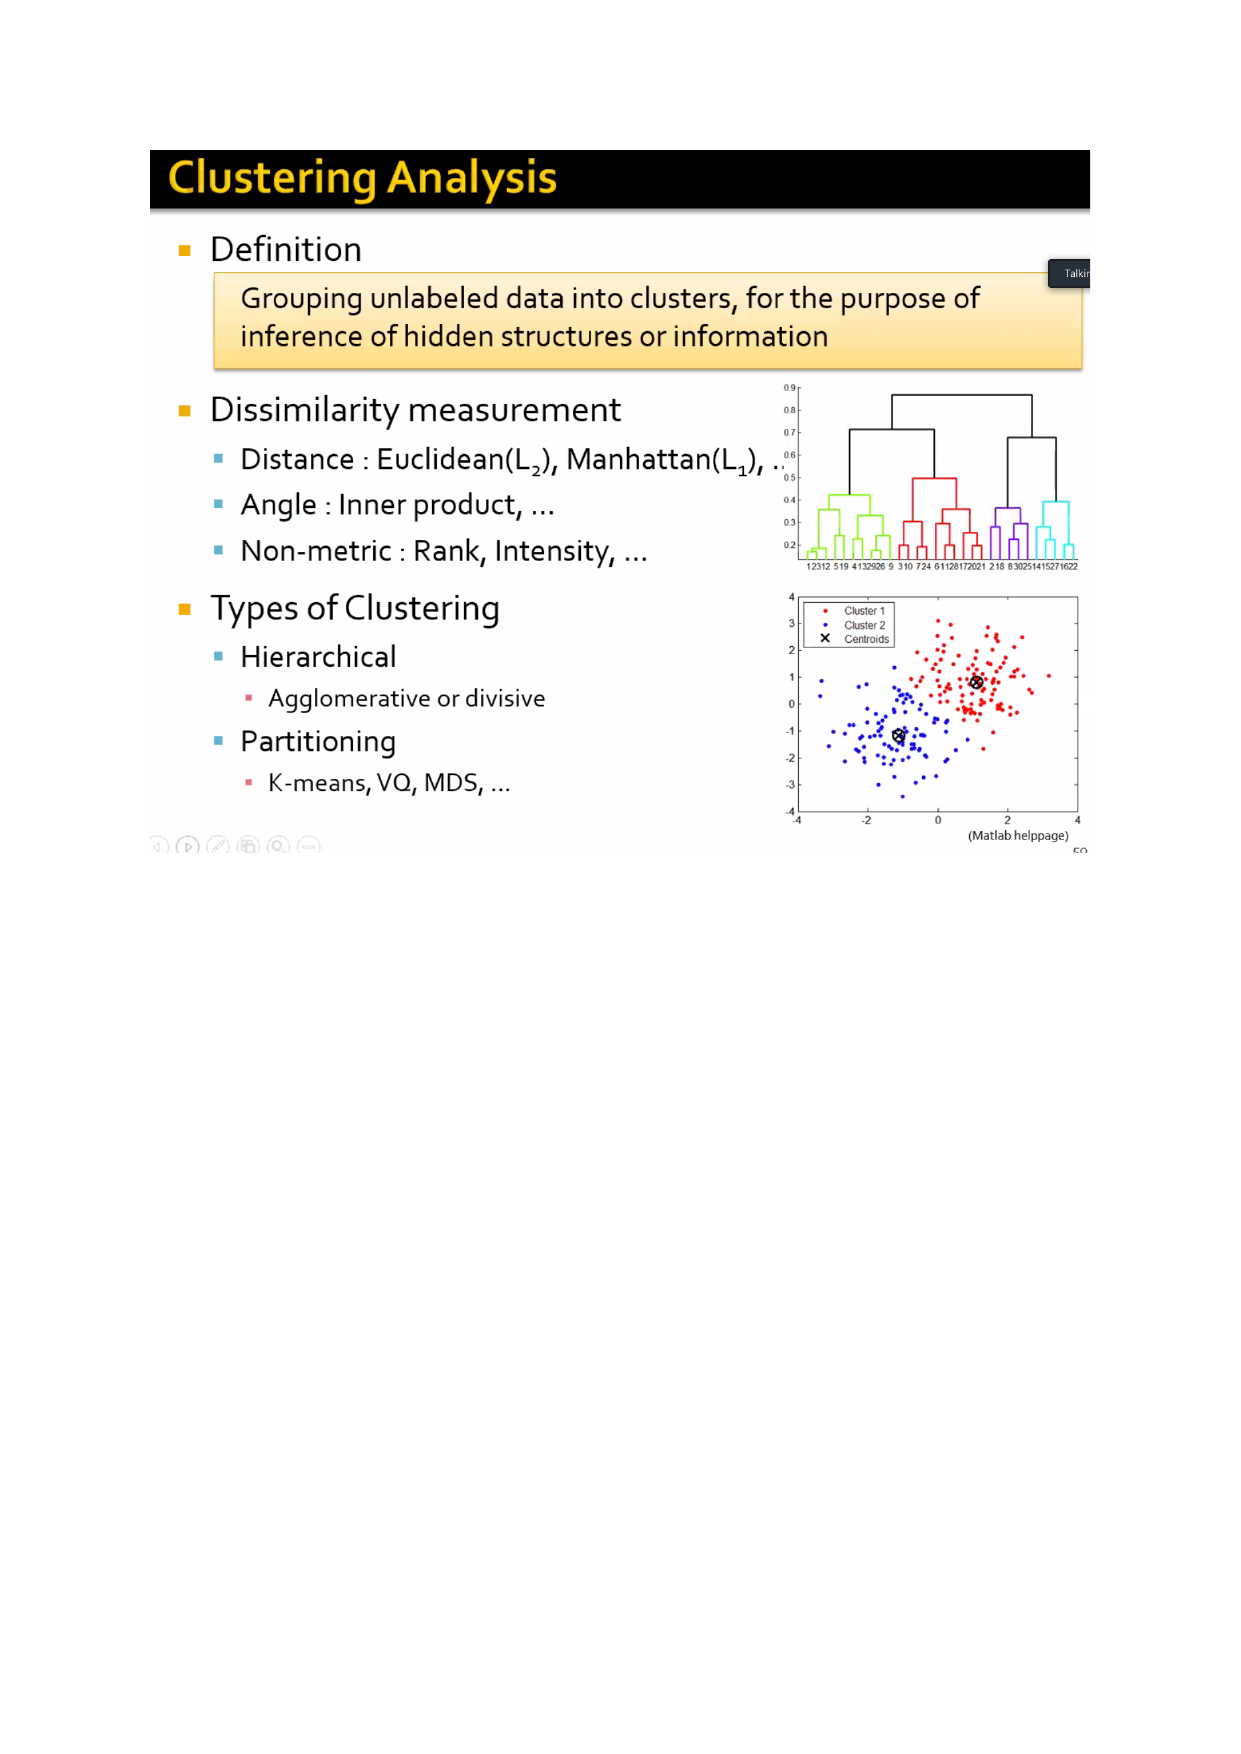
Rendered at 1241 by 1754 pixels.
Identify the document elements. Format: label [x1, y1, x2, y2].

picture [150, 150, 1091, 853]
